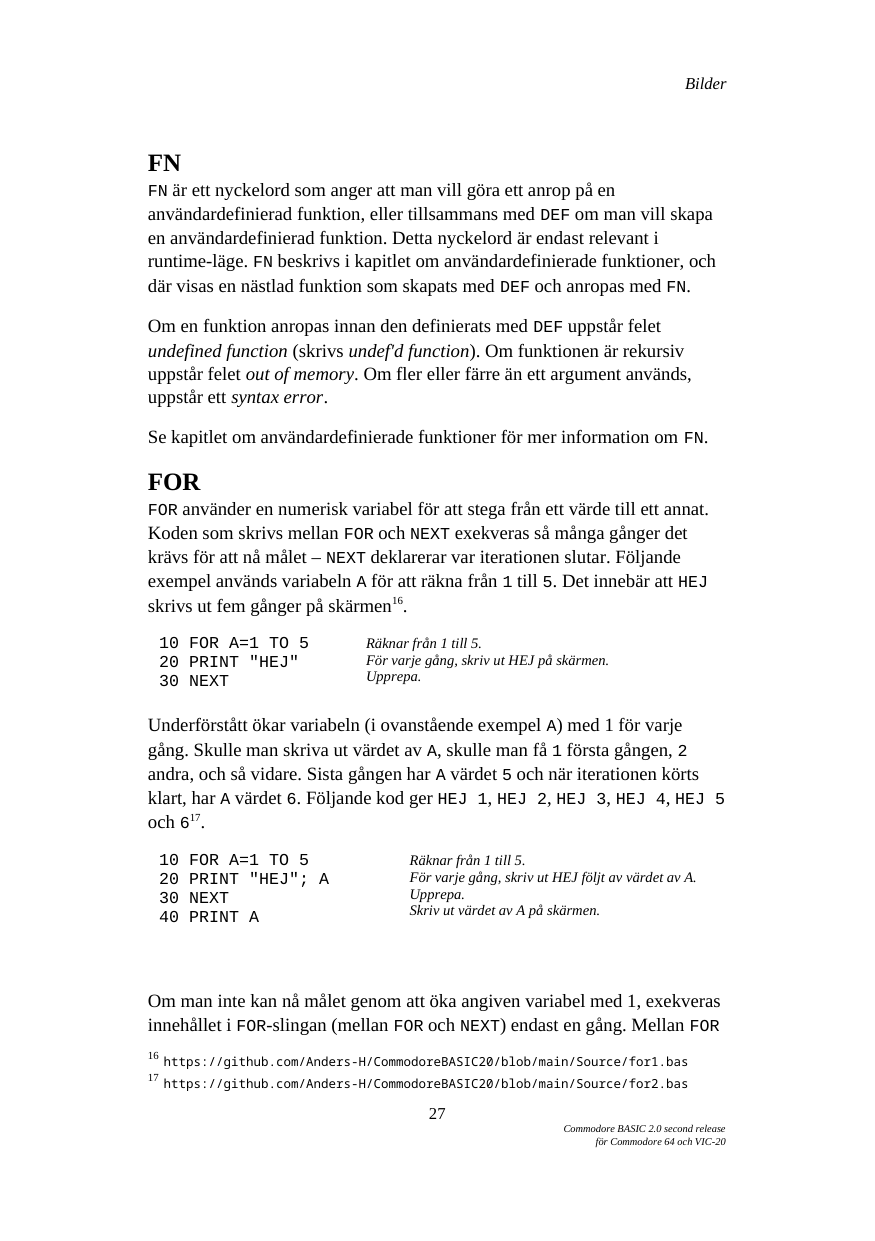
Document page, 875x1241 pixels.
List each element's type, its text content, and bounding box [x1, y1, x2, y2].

text Om en funktion anropas innan den definierats med DEF uppstår felet undefined function (skrivs undef'd function). Om funktionen är rekursiv uppstår felet out of memory. Om fler eller färre än ett argument används, uppstår ett syntax error. [148, 315, 726, 408]
table_header 10 FOR A=1 TO 5 20 PRINT "HEJ"; A 30 NEXT 40 PRINT A [148, 852, 398, 927]
table_header 10 FOR A=1 TO 5 20 PRINT "HEJ" 30 NEXT [148, 635, 354, 691]
text FN är ett nyckelord som anger att man vill göra ett anrop på en användardefinierad funktion, eller tillsammans med DEF om man vill skapa en användardefinierad funktion. Detta nyckelord är endast relevant i runtime-läge. FN beskrivs i kapitlet om användardefinierade funktioner, och där visas en nästlad funktion som skapats med DEF och anropas med FN. [148, 179, 726, 297]
table_header Räknar från 1 till 5. För varje gång, skriv ut HEJ på skärmen. Upprepa. [355, 635, 725, 691]
subtitle FOR [148, 467, 726, 496]
text FOR använder en numerisk variabel för att stega från ett värde till ett annat. Koden som skrivs mellan FOR och NEXT exekveras så många gånger det krävs för att nå målet – NEXT deklarerar var iterationen slutar. Följande exempel används variabeln A för att räkna från 1 till 5. Det innebär att HEJ skrivs ut fem gånger på skärmen. [148, 498, 726, 616]
text Underförstått ökar variabeln (i ovanstående exempel A) med 1 för varje gång. Skulle man skriva ut värdet av A, skulle man få 1 första gången, 2 andra, och så vidare. Sista gången har A värdet 5 och när iterationen körts klart, har A värdet 6. Följande kod ger HEJ 1, HEJ 2, HEJ 3, HEJ 4, HEJ 5 och 6. [148, 691, 726, 833]
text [148, 990, 726, 1036]
text Se kapitlet om användardefinierade funktioner för mer information om FN. [148, 426, 726, 448]
table_header Räknar från 1 till 5. För varje gång, skriv ut HEJ följt av värdet av A. Upprepa. Skriv ut värdet av A på skärmen. [398, 852, 725, 927]
subtitle FN [148, 148, 726, 176]
